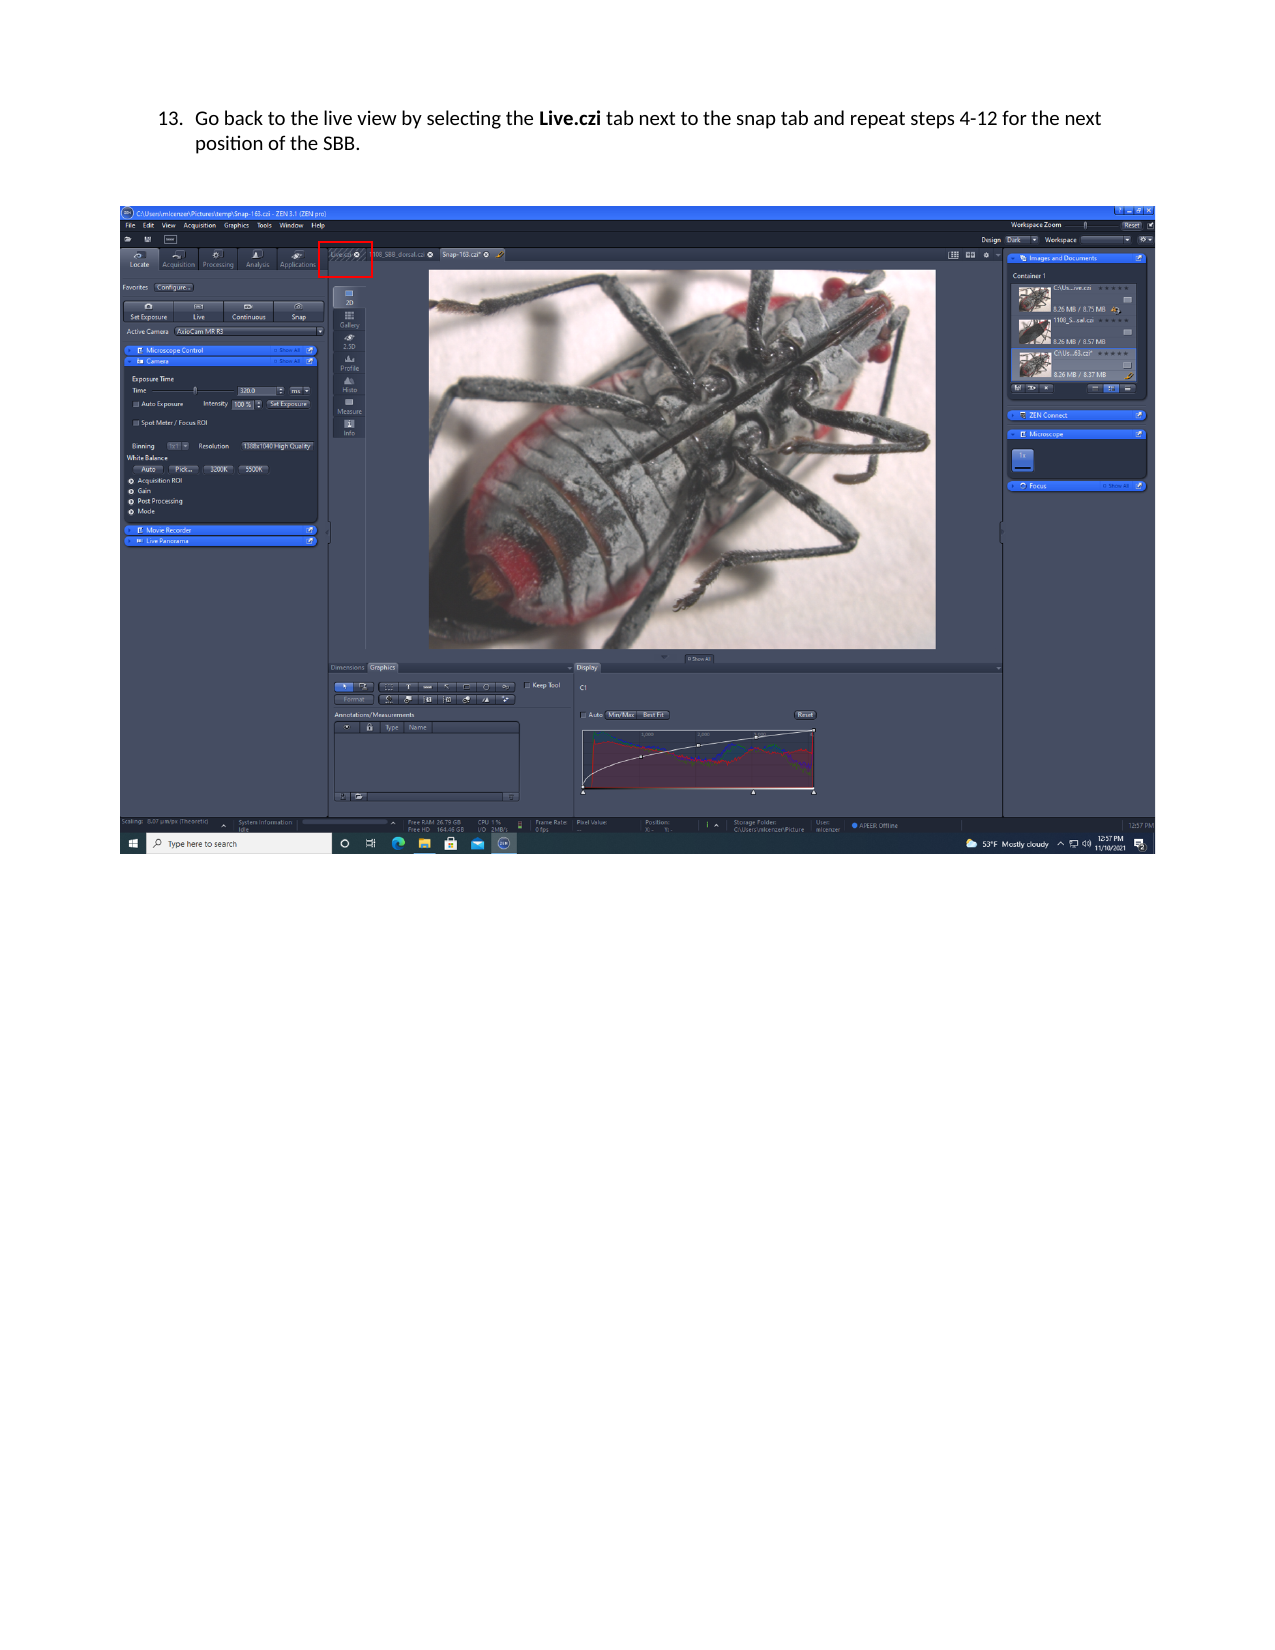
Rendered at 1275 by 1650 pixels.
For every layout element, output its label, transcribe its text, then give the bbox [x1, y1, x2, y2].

list Go back to the live view by selecting the Live.czi tab next to the snap tab and repeat steps 4-12 for the next position of the SBB. [157, 105, 1155, 156]
picture [120, 206, 1155, 854]
